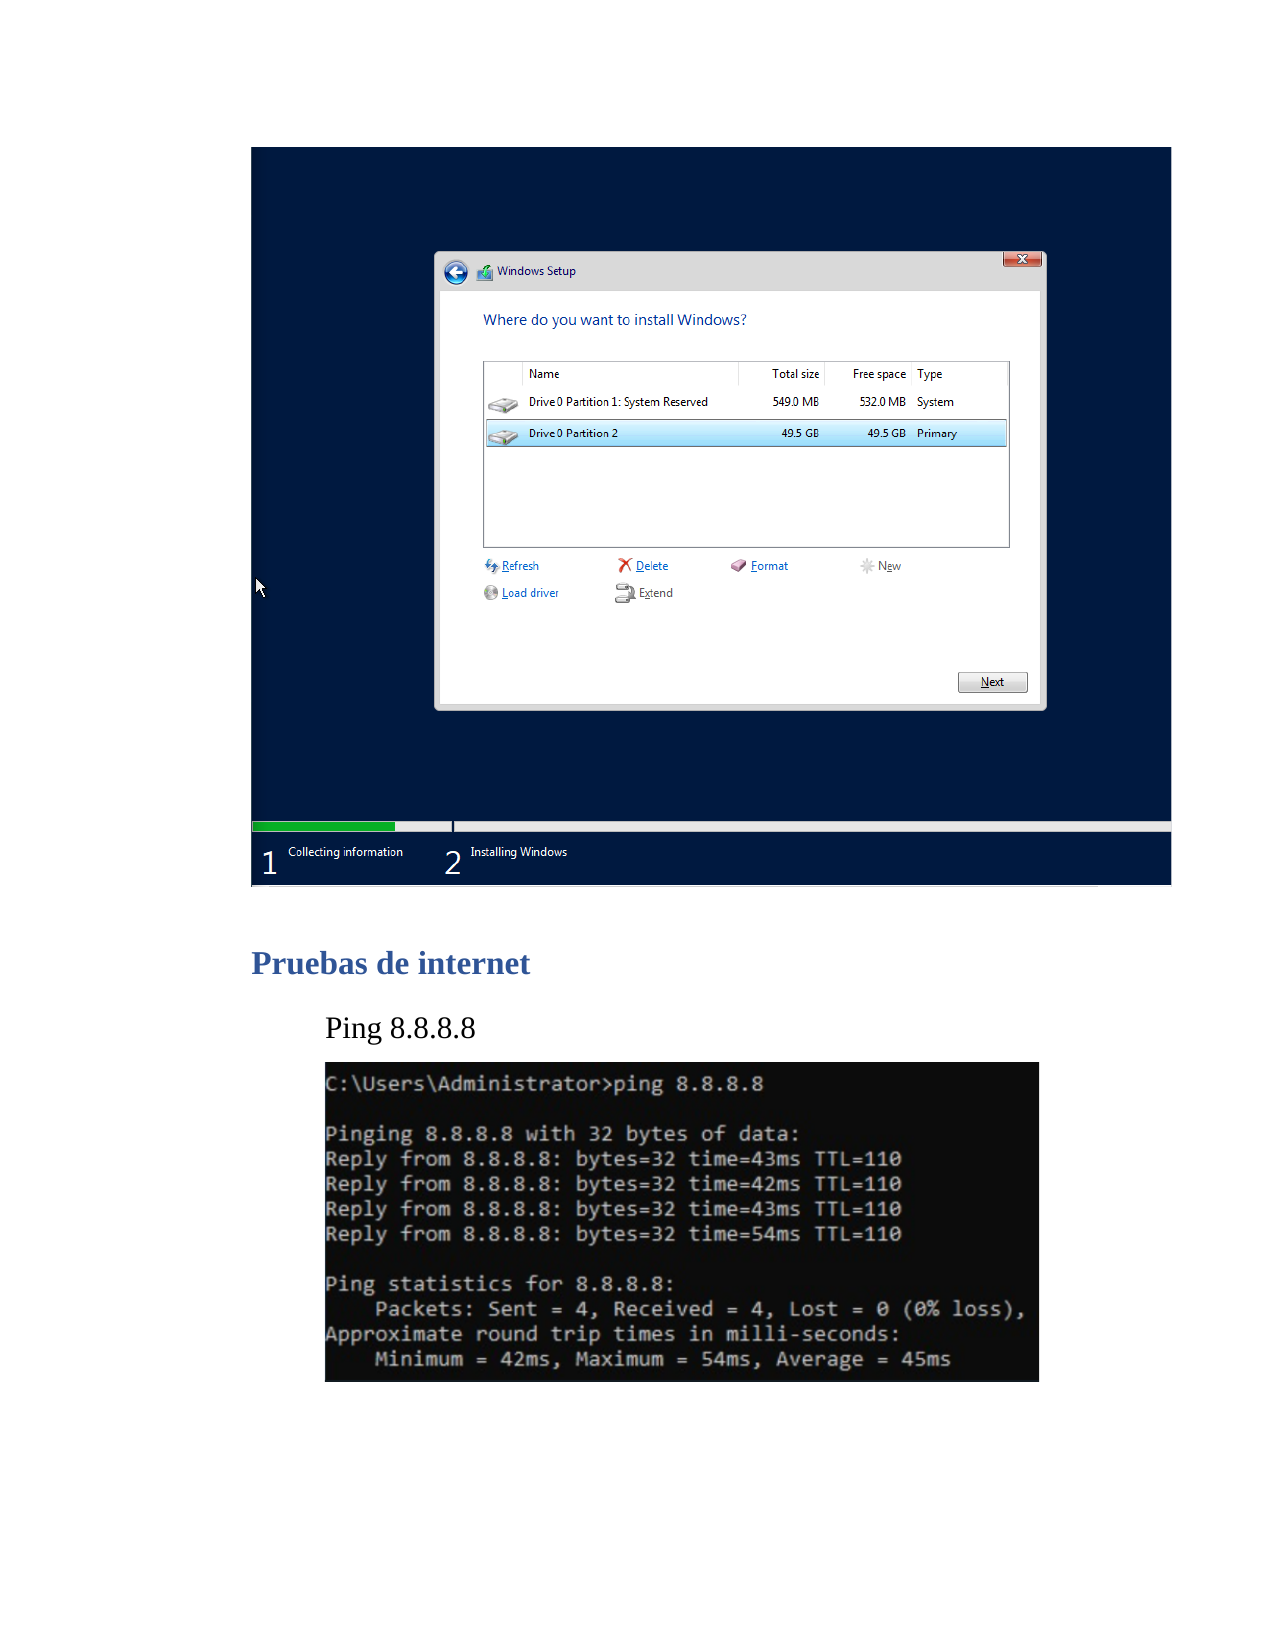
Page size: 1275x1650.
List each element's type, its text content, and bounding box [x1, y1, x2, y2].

subtitle Pruebas de internet [177, 943, 1098, 982]
text Ping 8.8.8.8 [177, 1010, 1098, 1046]
picture [251, 147, 1172, 887]
picture [324, 1062, 1040, 1382]
